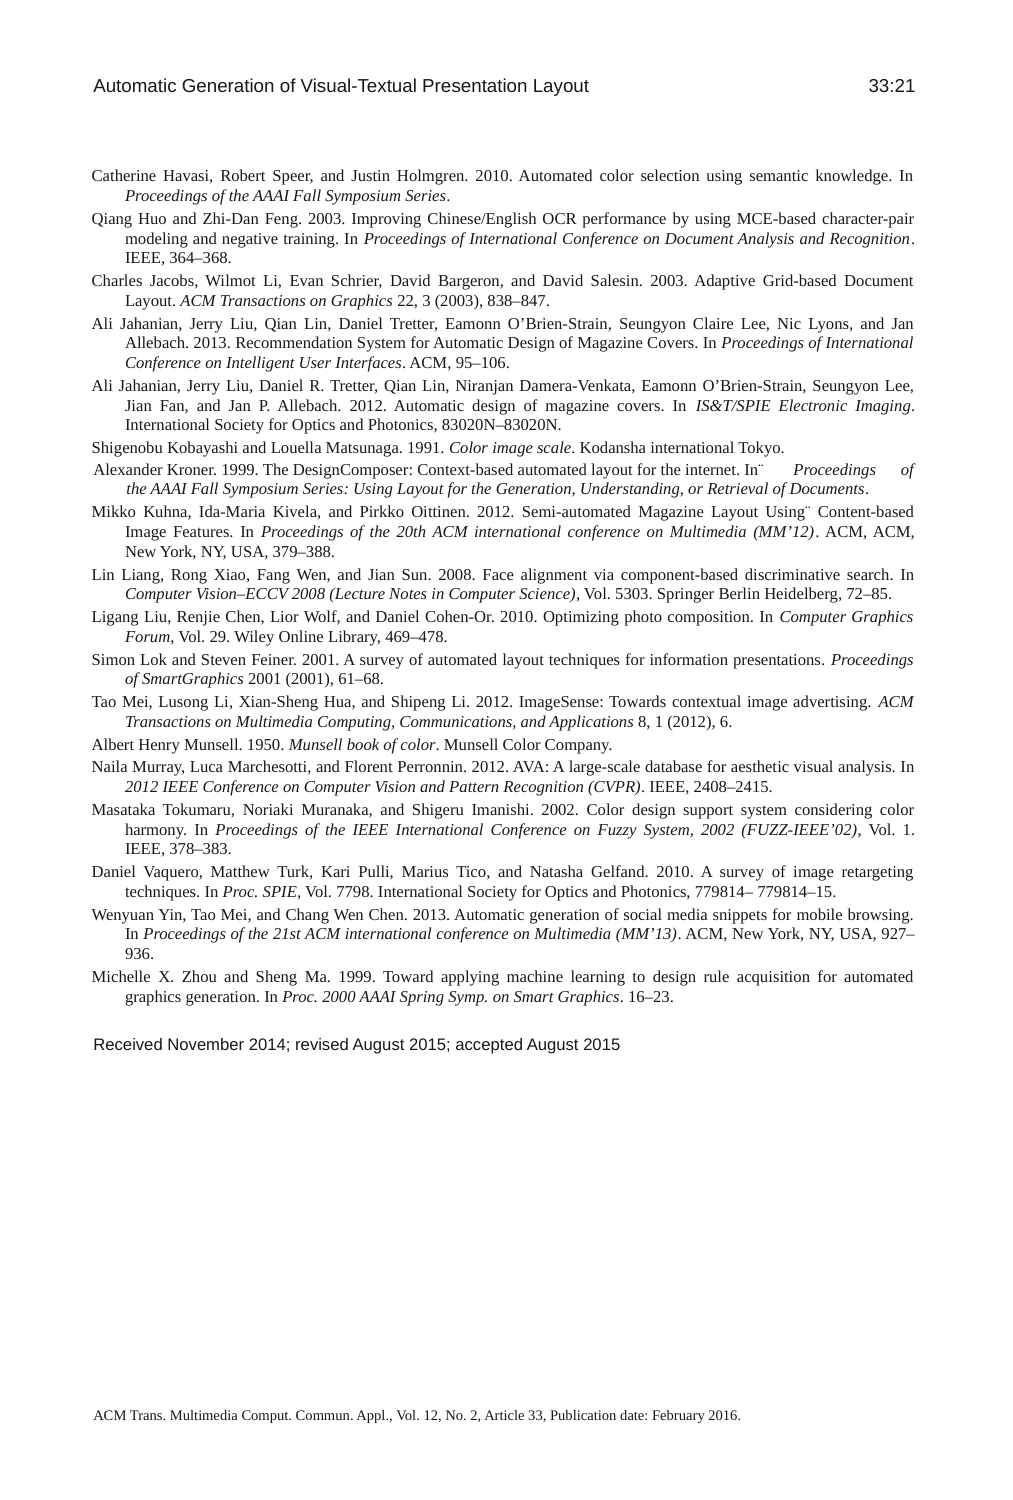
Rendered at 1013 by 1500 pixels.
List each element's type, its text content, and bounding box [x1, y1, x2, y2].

text Daniel Vaquero, Matthew Turk, Kari Pulli, Marius Tico, and Natasha Gelfand. 2010. A survey of image retargeting techniques. In Proc. SPIE, Vol. 7798. International Society for Optics and Photonics, 779814– 779814–15. [91, 862, 915, 901]
text Albert Henry Munsell. 1950. Munsell book of color. Munsell Color Company. [91, 734, 915, 754]
text Simon Lok and Steven Feiner. 2001. A survey of automated layout techniques for information presentations. Proceedings of SmartGraphics 2001 (2001), 61–68. [91, 649, 915, 688]
text Received November 2014; revised August 2015; accepted August 2015 [93, 1034, 915, 1054]
text Naila Murray, Luca Marchesotti, and Florent Perronnin. 2012. AVA: A large-scale database for aesthetic visual analysis. In 2012 IEEE Conference on Computer Vision and Pattern Recognition (CVPR). IEEE, 2408–2415. [91, 757, 915, 796]
text Catherine Havasi, Robert Speer, and Justin Holmgren. 2010. Automated color selection using semantic knowledge. In Proceedings of the AAAI Fall Symposium Series. [91, 166, 915, 205]
text Charles Jacobs, Wilmot Li, Evan Schrier, David Bargeron, and David Salesin. 2003. Adaptive Grid-based Document Layout. ACM Transactions on Graphics 22, 3 (2003), 838–847. [91, 271, 915, 310]
text Ali Jahanian, Jerry Liu, Daniel R. Tretter, Qian Lin, Niranjan Damera-Venkata, Eamonn O’Brien-Strain, Seungyon Lee, Jian Fan, and Jan P. Allebach. 2012. Automatic design of magazine covers. In IS&T/SPIE Electronic Imaging. International Society for Optics and Photonics, 83020N–83020N. [91, 376, 915, 434]
text Shigenobu Kobayashi and Louella Matsunaga. 1991. Color image scale. Kodansha international Tokyo. [91, 438, 915, 457]
text Tao Mei, Lusong Li, Xian-Sheng Hua, and Shipeng Li. 2012. ImageSense: Towards contextual image advertising. ACM Transactions on Multimedia Computing, Communications, and Applications 8, 1 (2012), 6. [91, 692, 915, 731]
text Alexander Kroner. 1999. The DesignComposer: Context-based automated layout for the internet. In¨ Proceedings of the AAAI Fall Symposium Series: Using Layout for the Generation, Understanding, or Retrieval of Documents. [93, 461, 915, 498]
text Ali Jahanian, Jerry Liu, Qian Lin, Daniel Tretter, Eamonn O’Brien-Strain, Seungyon Claire Lee, Nic Lyons, and Jan Allebach. 2013. Recommendation System for Automatic Design of Magazine Covers. In Proceedings of International Conference on Intelligent User Interfaces. ACM, 95–106. [91, 313, 915, 372]
text Qiang Huo and Zhi-Dan Feng. 2003. Improving Chinese/English OCR performance by using MCE-based character-pair modeling and negative training. In Proceedings of International Conference on Document Analysis and Recognition. IEEE, 364–368. [91, 209, 915, 267]
text Ligang Liu, Renjie Chen, Lior Wolf, and Daniel Cohen-Or. 2010. Optimizing photo composition. In Computer Graphics Forum, Vol. 29. Wiley Online Library, 469–478. [91, 607, 915, 646]
text Michelle X. Zhou and Sheng Ma. 1999. Toward applying machine learning to design rule acquisition for automated graphics generation. In Proc. 2000 AAAI Spring Symp. on Smart Graphics. 16–23. [91, 967, 915, 1006]
text Lin Liang, Rong Xiao, Fang Wen, and Jian Sun. 2008. Face alignment via component-based discriminative search. In Computer Vision–ECCV 2008 (Lecture Notes in Computer Science), Vol. 5303. Springer Berlin Heidelberg, 72–85. [91, 564, 915, 603]
text Wenyuan Yin, Tao Mei, and Chang Wen Chen. 2013. Automatic generation of social media snippets for mobile browsing. In Proceedings of the 21st ACM international conference on Multimedia (MM’13). ACM, New York, NY, USA, 927–936. [91, 904, 915, 963]
text Masataka Tokumaru, Noriaki Muranaka, and Shigeru Imanishi. 2002. Color design support system considering color harmony. In Proceedings of the IEEE International Conference on Fuzzy System, 2002 (FUZZ-IEEE’02), Vol. 1. IEEE, 378–383. [91, 800, 915, 858]
text Mikko Kuhna, Ida-Maria Kivela, and Pirkko Oittinen. 2012. Semi-automated Magazine Layout Using¨ Content-based Image Features. In Proceedings of the 20th ACM international conference on Multimedia (MM’12). ACM, ACM, New York, NY, USA, 379–388. [91, 502, 915, 561]
